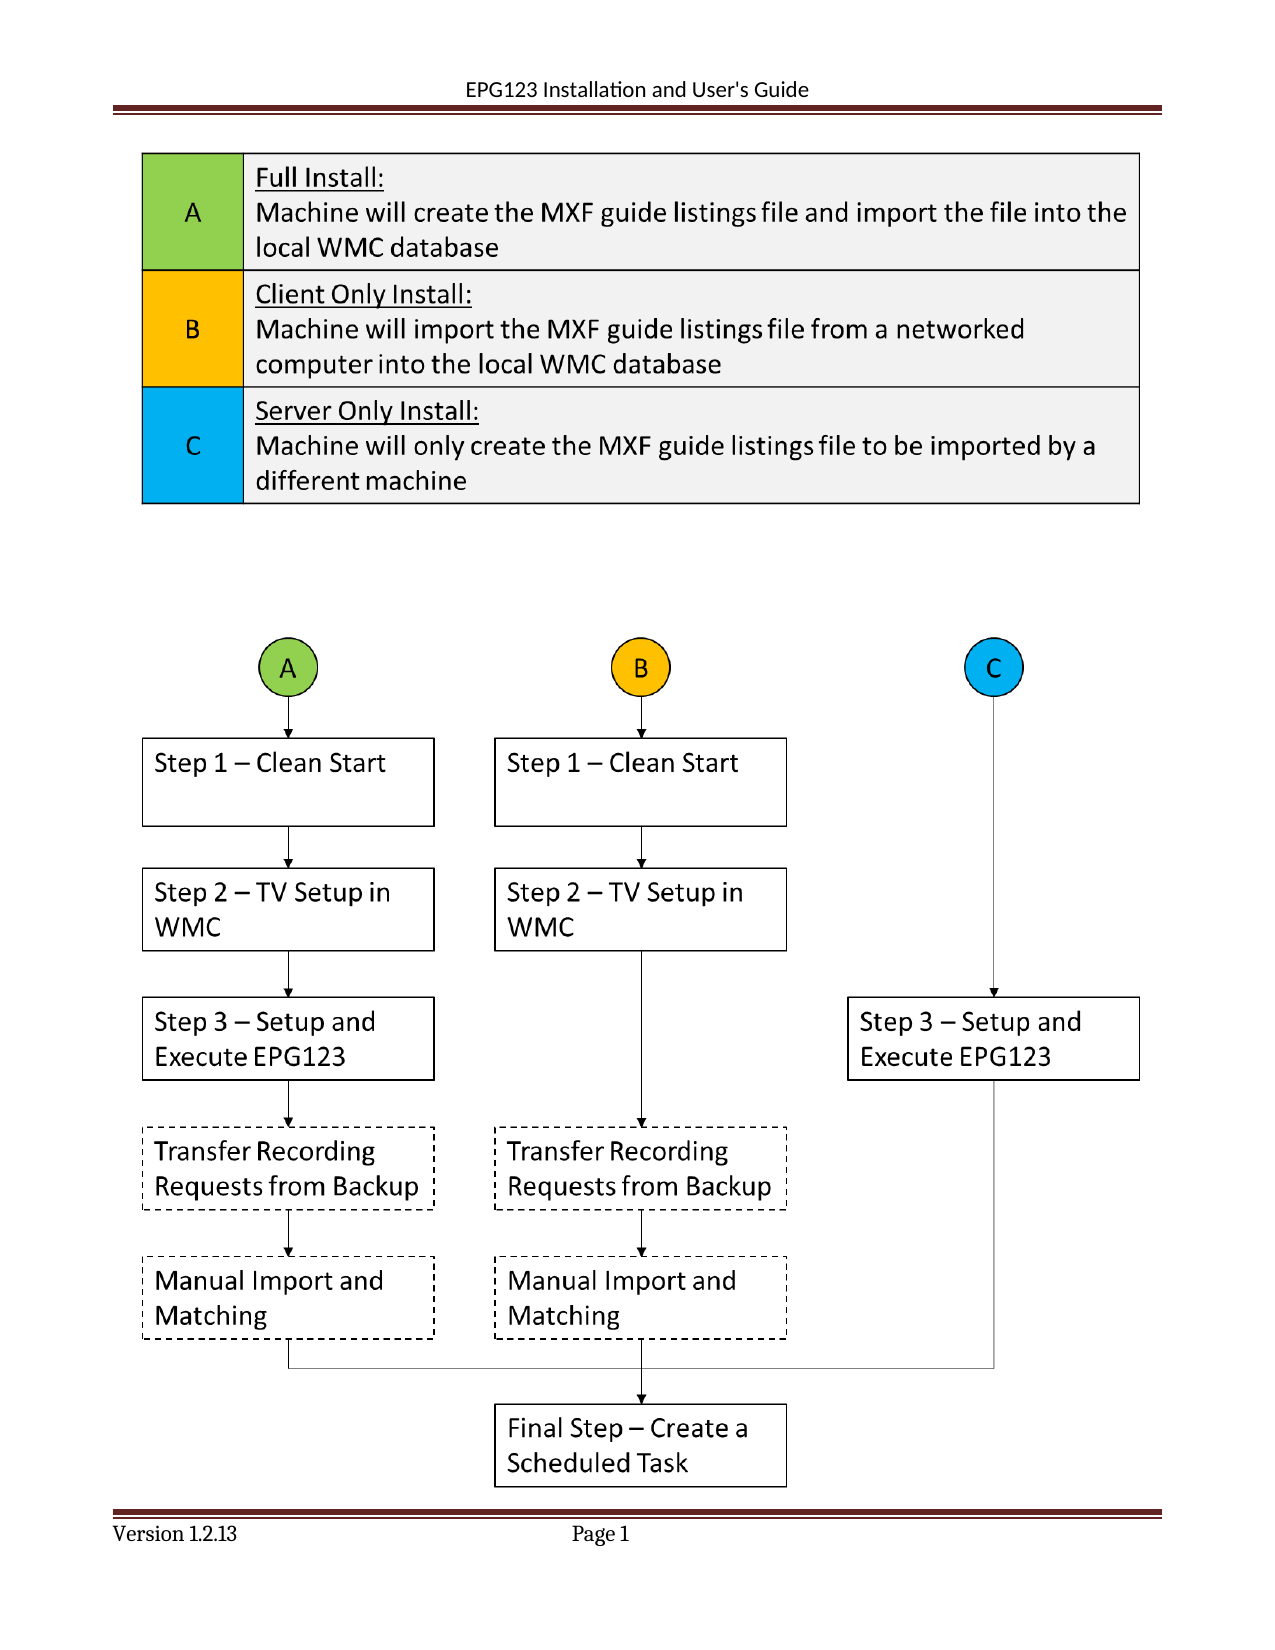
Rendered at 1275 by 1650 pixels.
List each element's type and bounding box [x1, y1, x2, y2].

picture [135, 150, 1140, 1498]
